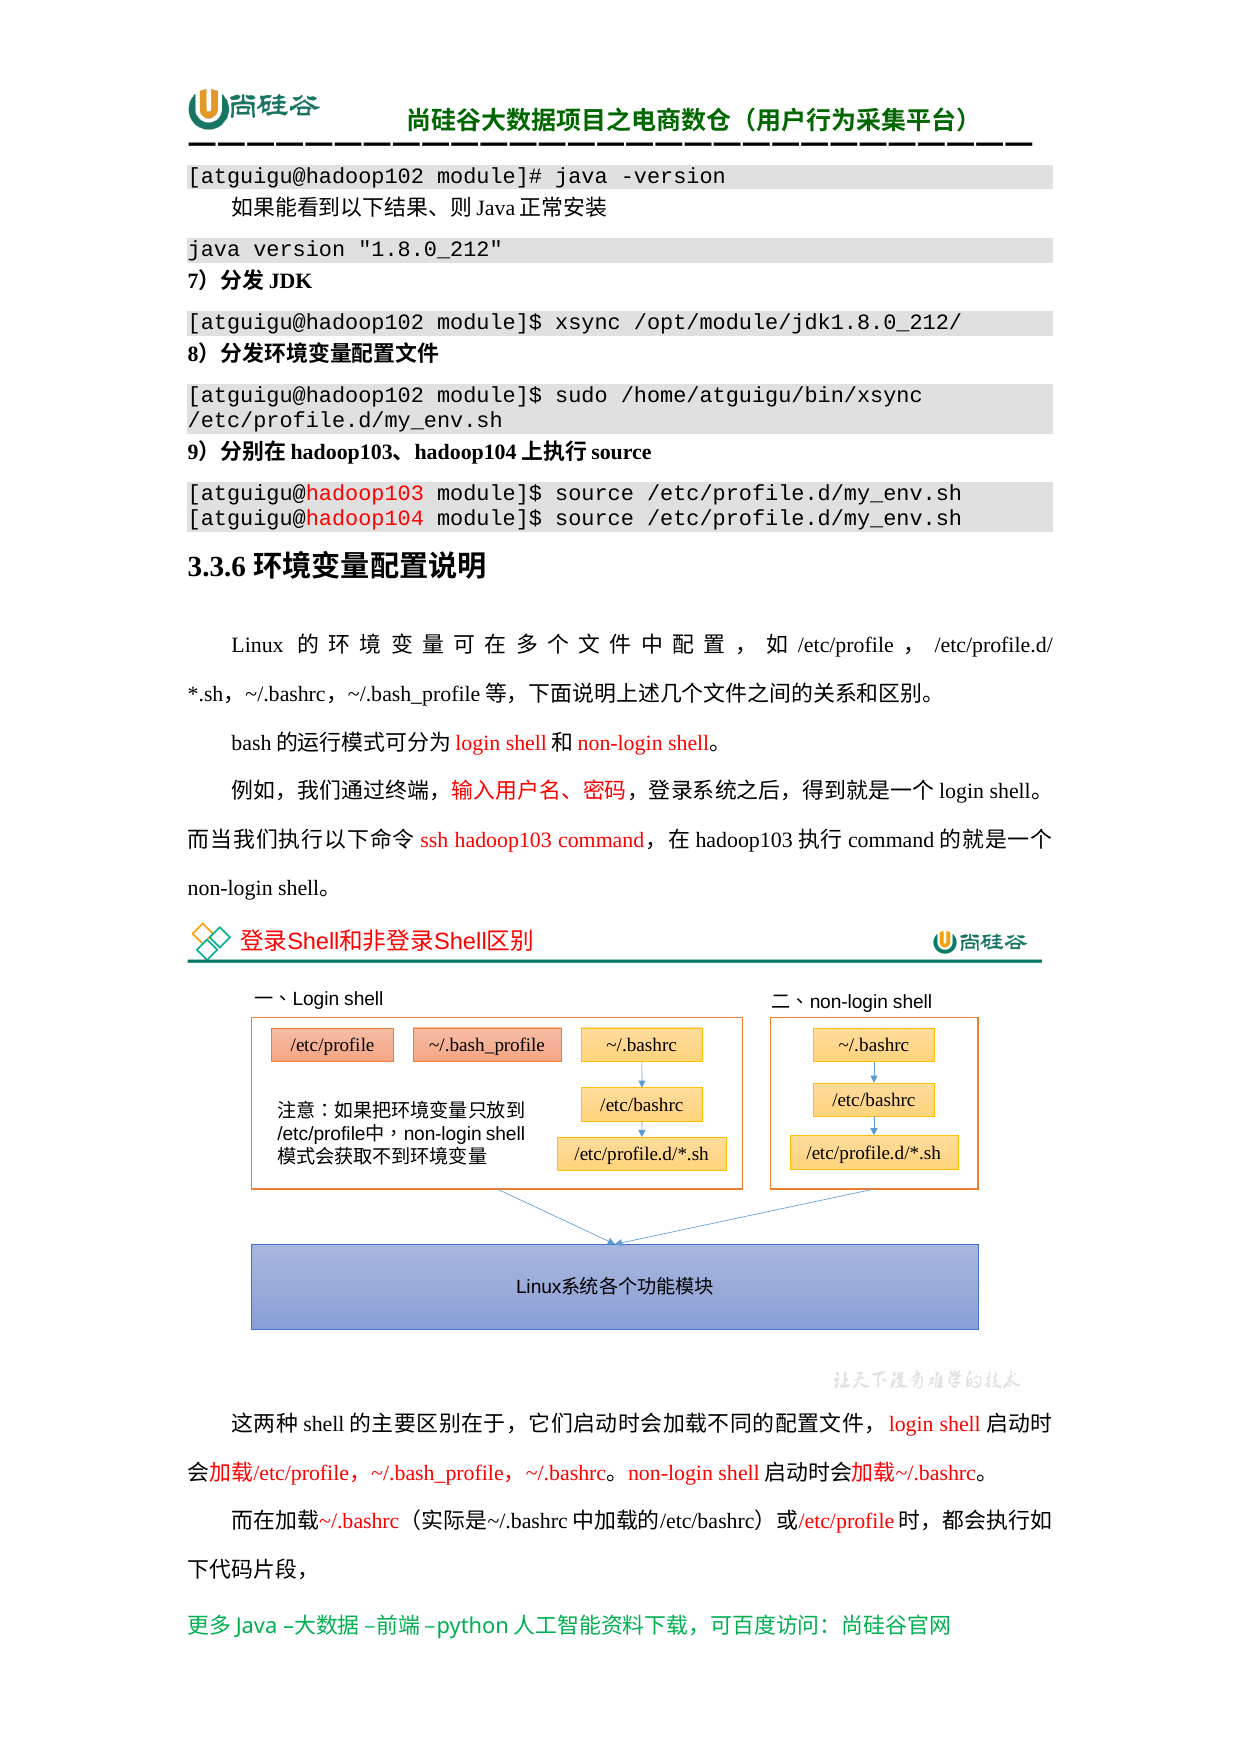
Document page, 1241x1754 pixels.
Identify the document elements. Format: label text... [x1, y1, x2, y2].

text 如果能看到以下结果、则Java正常安装 [187, 189, 1053, 222]
text 9）分别在hadoop103、hadoop104上执行source [187, 434, 1053, 466]
text [atguigu@hadoop104 module]$ source /etc/profile.d/my_env.sh [187, 507, 1053, 532]
text 7）分发JDK [187, 263, 1053, 295]
text 例如，我们通过终端，输入用户名、密码，登录系统之后，得到就是一个login shell。而当我们执行以下命令ssh hadoop103 command，在hadoop103执行command的就是一个non-login shell。 [187, 772, 1053, 902]
text [atguigu@hadoop102 module]$ sudo /home/atguigu/bin/xsync /etc/profile.d/my_env.sh [187, 384, 1053, 434]
text [atguigu@hadoop102 module]$ xsync /opt/module/jdk1.8.0_212/ [187, 311, 1053, 336]
text 而在加载~/.bashrc（实际是~/.bashrc中加载的/etc/bashrc）或/etc/profile时，都会执行如下代码片段， [187, 1503, 1053, 1584]
text 8）分发环境变量配置文件 [187, 336, 1053, 368]
text 这两种shell的主要区别在于，它们启动时会加载不同的配置文件，login shell启动时会加载/etc/profile，~/.bash_profile，~/.bashrc。non-login shell启动时会加载~/.bashrc。 [187, 1406, 1053, 1487]
subtitle 3.3.6 环境变量配置说明 [187, 532, 1053, 597]
text bash的运行模式可分为login shell和non-login shell。 [187, 724, 1053, 757]
text java version "1.8.0_212" [187, 238, 1053, 263]
text [atguigu@hadoop103 module]$ source /etc/profile.d/my_env.sh [187, 482, 1053, 507]
text Linux的环境变量可在多个文件中配置，如/etc/profile，/etc/profile.d/*.sh，~/.bashrc，~/.bash_profile等，下面说明上述几个文件之间的关系和区别。 [187, 627, 1053, 708]
text [atguigu@hadoop102 module]# java -version [187, 165, 1053, 189]
